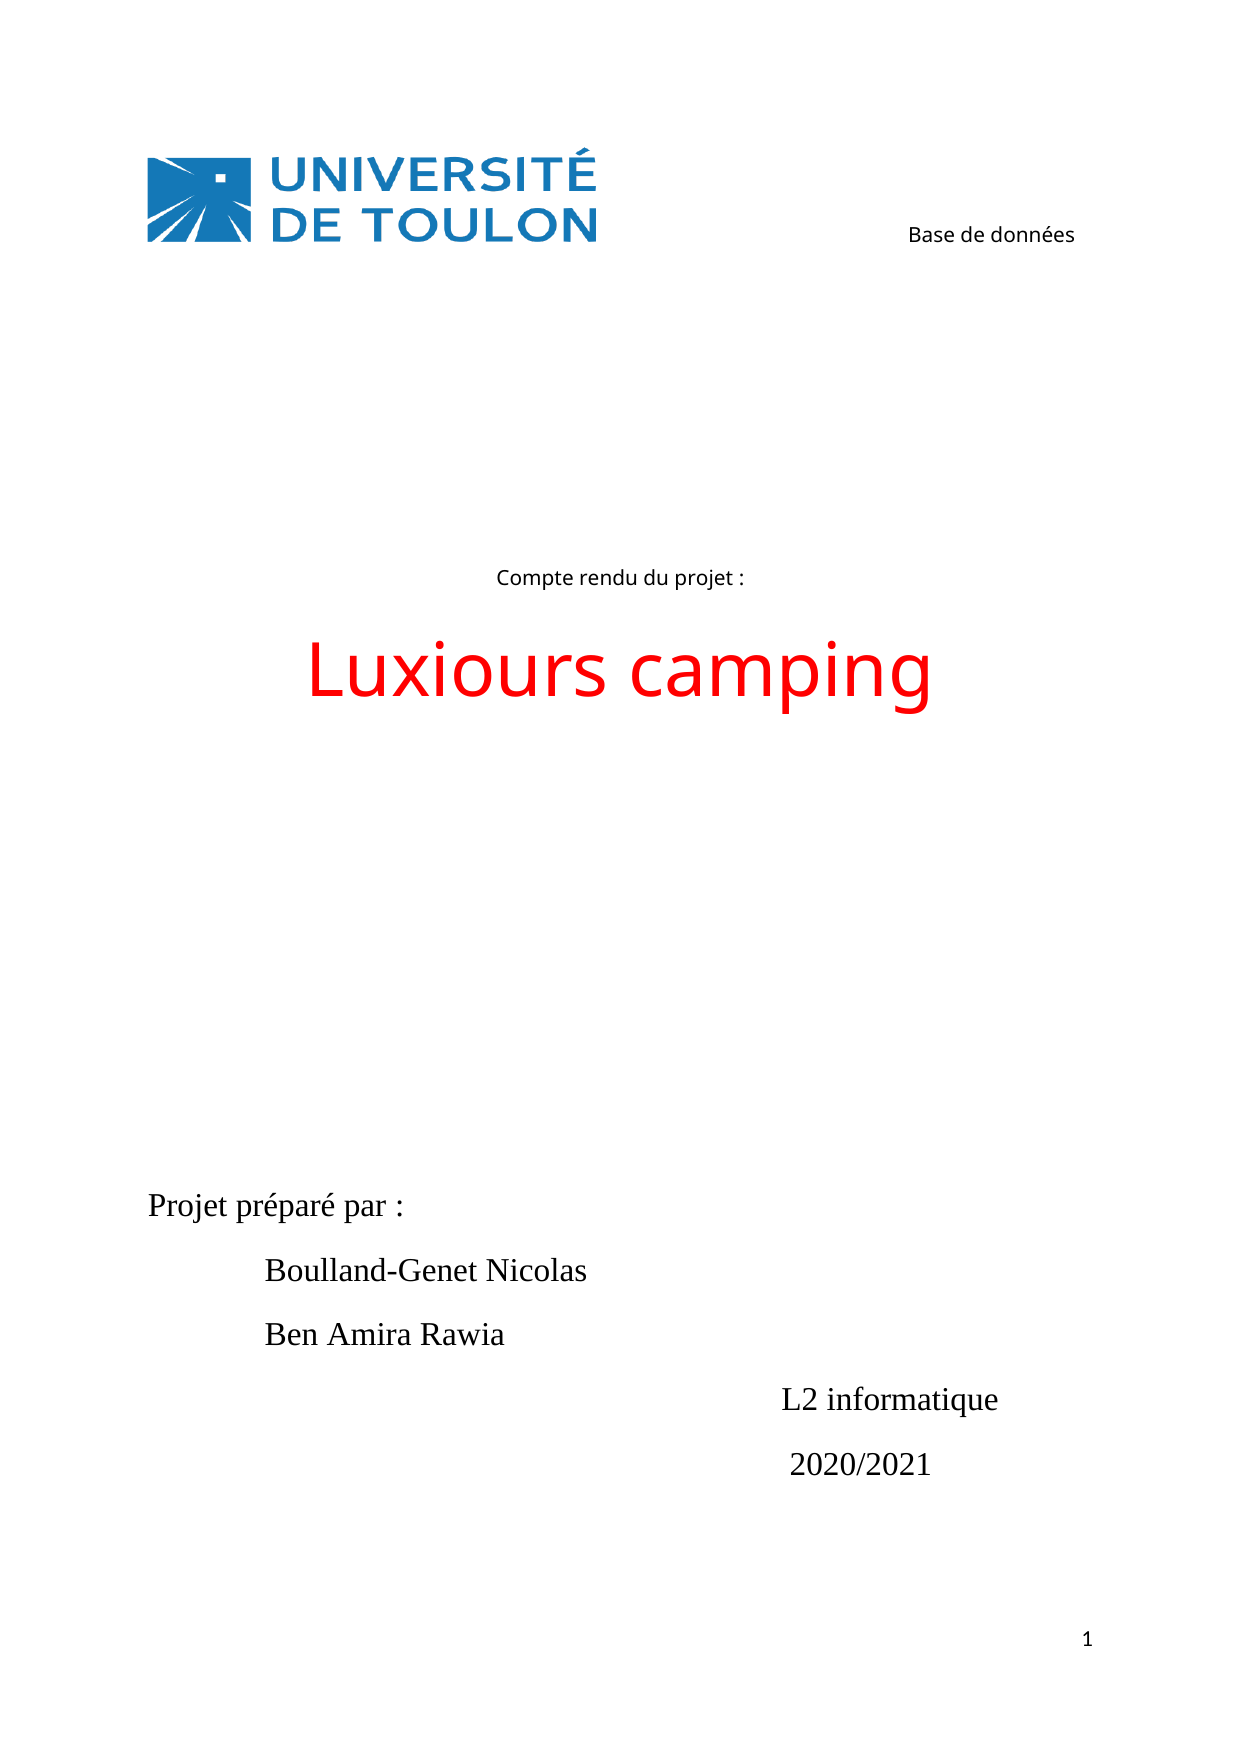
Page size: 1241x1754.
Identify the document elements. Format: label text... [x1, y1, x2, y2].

text Ben Amira Rawia [148, 1315, 1093, 1353]
text Projet préparé par : [148, 1185, 1093, 1223]
text Compte rendu du projet : [148, 563, 1093, 591]
text L2 informatique [148, 1379, 1093, 1418]
text Boulland-Genet Nicolas [148, 1250, 1093, 1288]
text 2020/2021 [148, 1444, 1093, 1483]
picture [147, 147, 596, 242]
text Luxiours camping [148, 616, 1093, 718]
